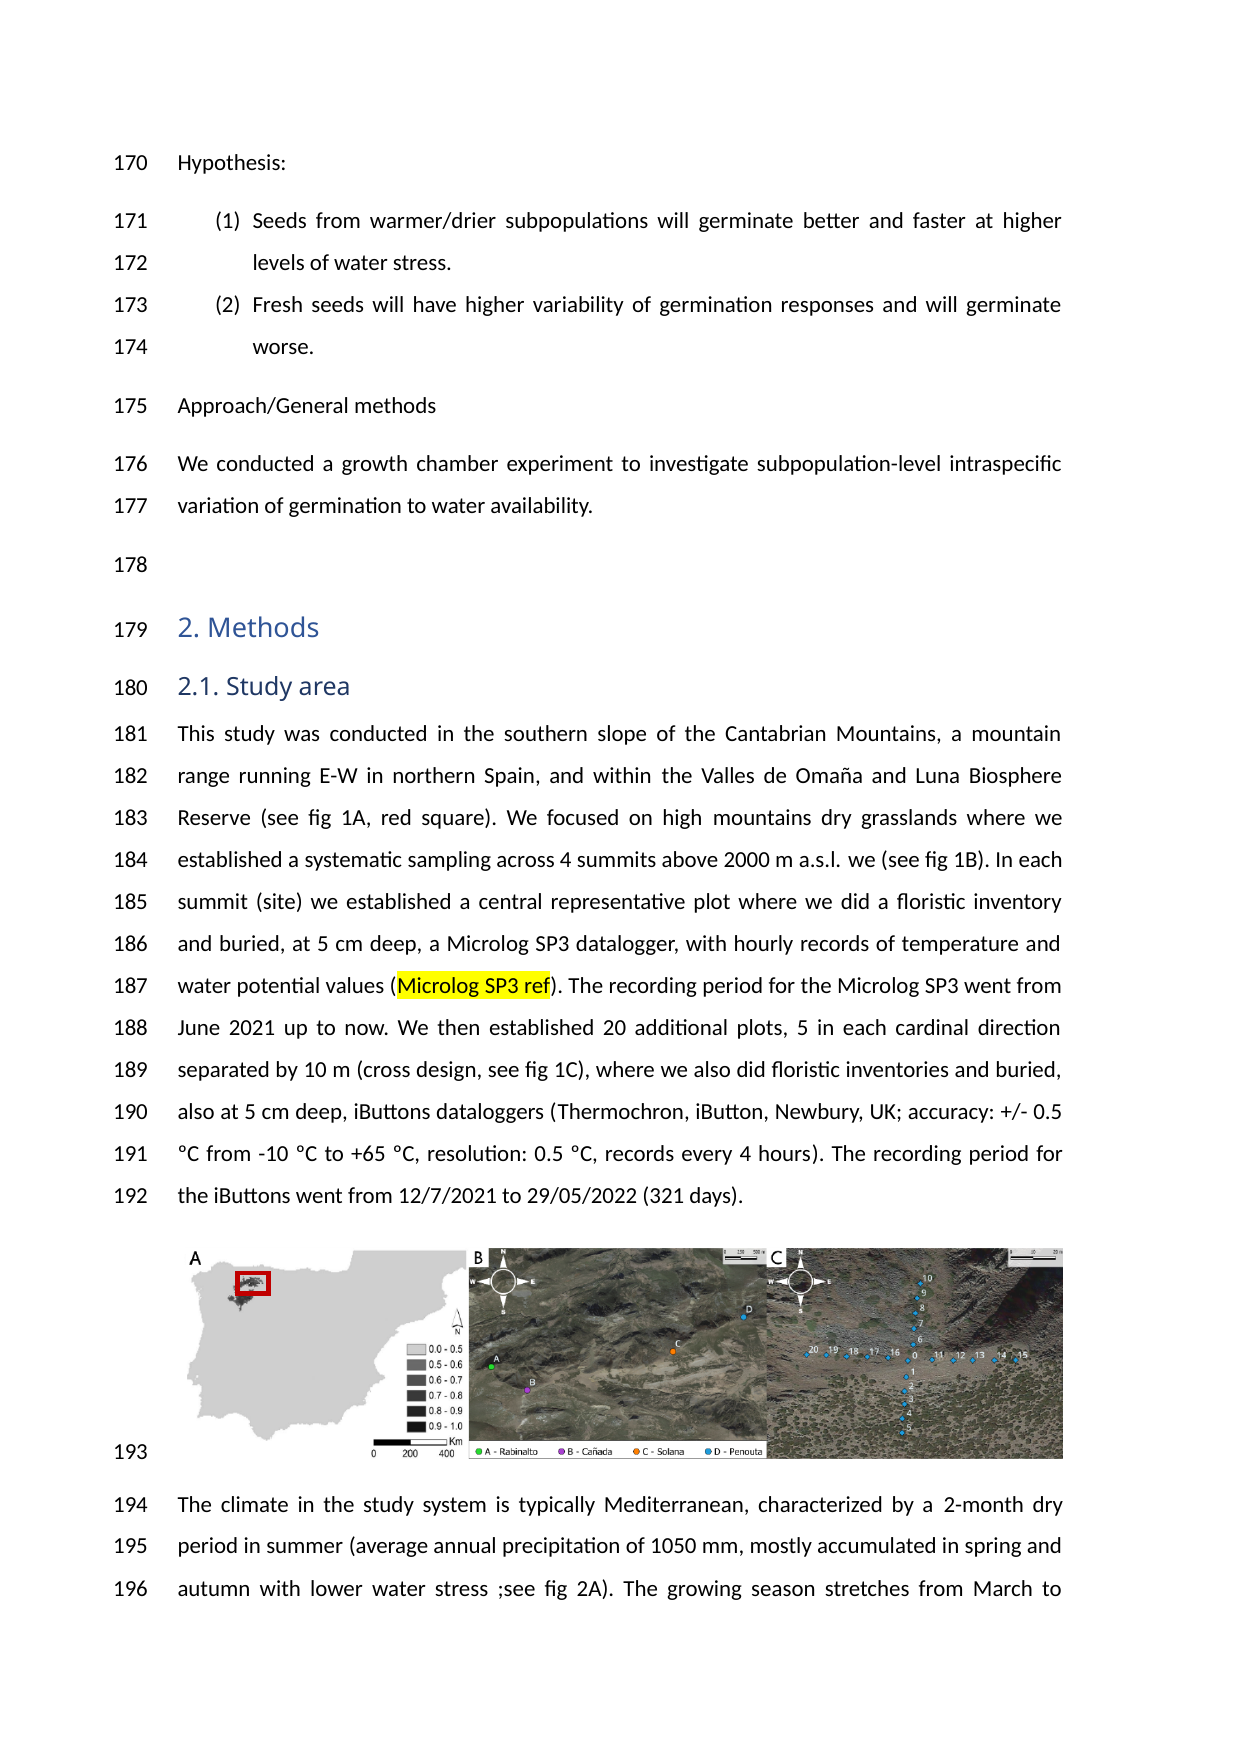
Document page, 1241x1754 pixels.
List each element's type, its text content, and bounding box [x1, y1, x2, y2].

subtitle 2. Methods [177, 609, 1063, 646]
list Seeds from warmer/drier subpopulations will germinate better and faster at higher levels of water stress. [215, 206, 1063, 276]
text Hypothesis: [177, 148, 1063, 176]
picture [177, 1239, 1063, 1459]
list Fresh seeds will have higher variability of germination responses and will germinate worse. [215, 290, 1063, 360]
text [177, 1490, 1063, 1602]
text We conducted a growth chamber experiment to investigate subpopulation-level intraspecific variation of germination to water availability. [177, 449, 1063, 519]
text Approach/General methods [177, 391, 1063, 419]
subtitle 2.1. Study area [177, 668, 1063, 702]
text This study was conducted in the southern slope of the Cantabrian Mountains, a mountain range running E-W in northern Spain, and within the Valles de Omaña and Luna Biosphere Reserve (see fig 1A, red square). We focused on high mountains dry grasslands where we established a systematic sampling across 4 summits above 2000 m a.s.l. we (see fig 1B). In each summit (site) we established a central representative plot where we did a floristic inventory and buried, at 5 cm deep, a Microlog SP3 datalogger, with hourly records of temperature and water potential values (Microlog SP3 ref). The recording period for the Microlog SP3 went from June 2021 up to now. We then established 20 additional plots, 5 in each cardinal direction separated by 10 m (cross design, see fig 1C), where we also did floristic inventories and buried, also at 5 cm deep, iButtons dataloggers (Thermochron, iButton, Newbury, UK; accuracy: +/- 0.5 ºC from -10 ºC to +65 ºC, resolution: 0.5 ºC, records every 4 hours). The recording period for the iButtons went from 12/7/2021 to 29/05/2022 (321 days). [177, 719, 1063, 1209]
